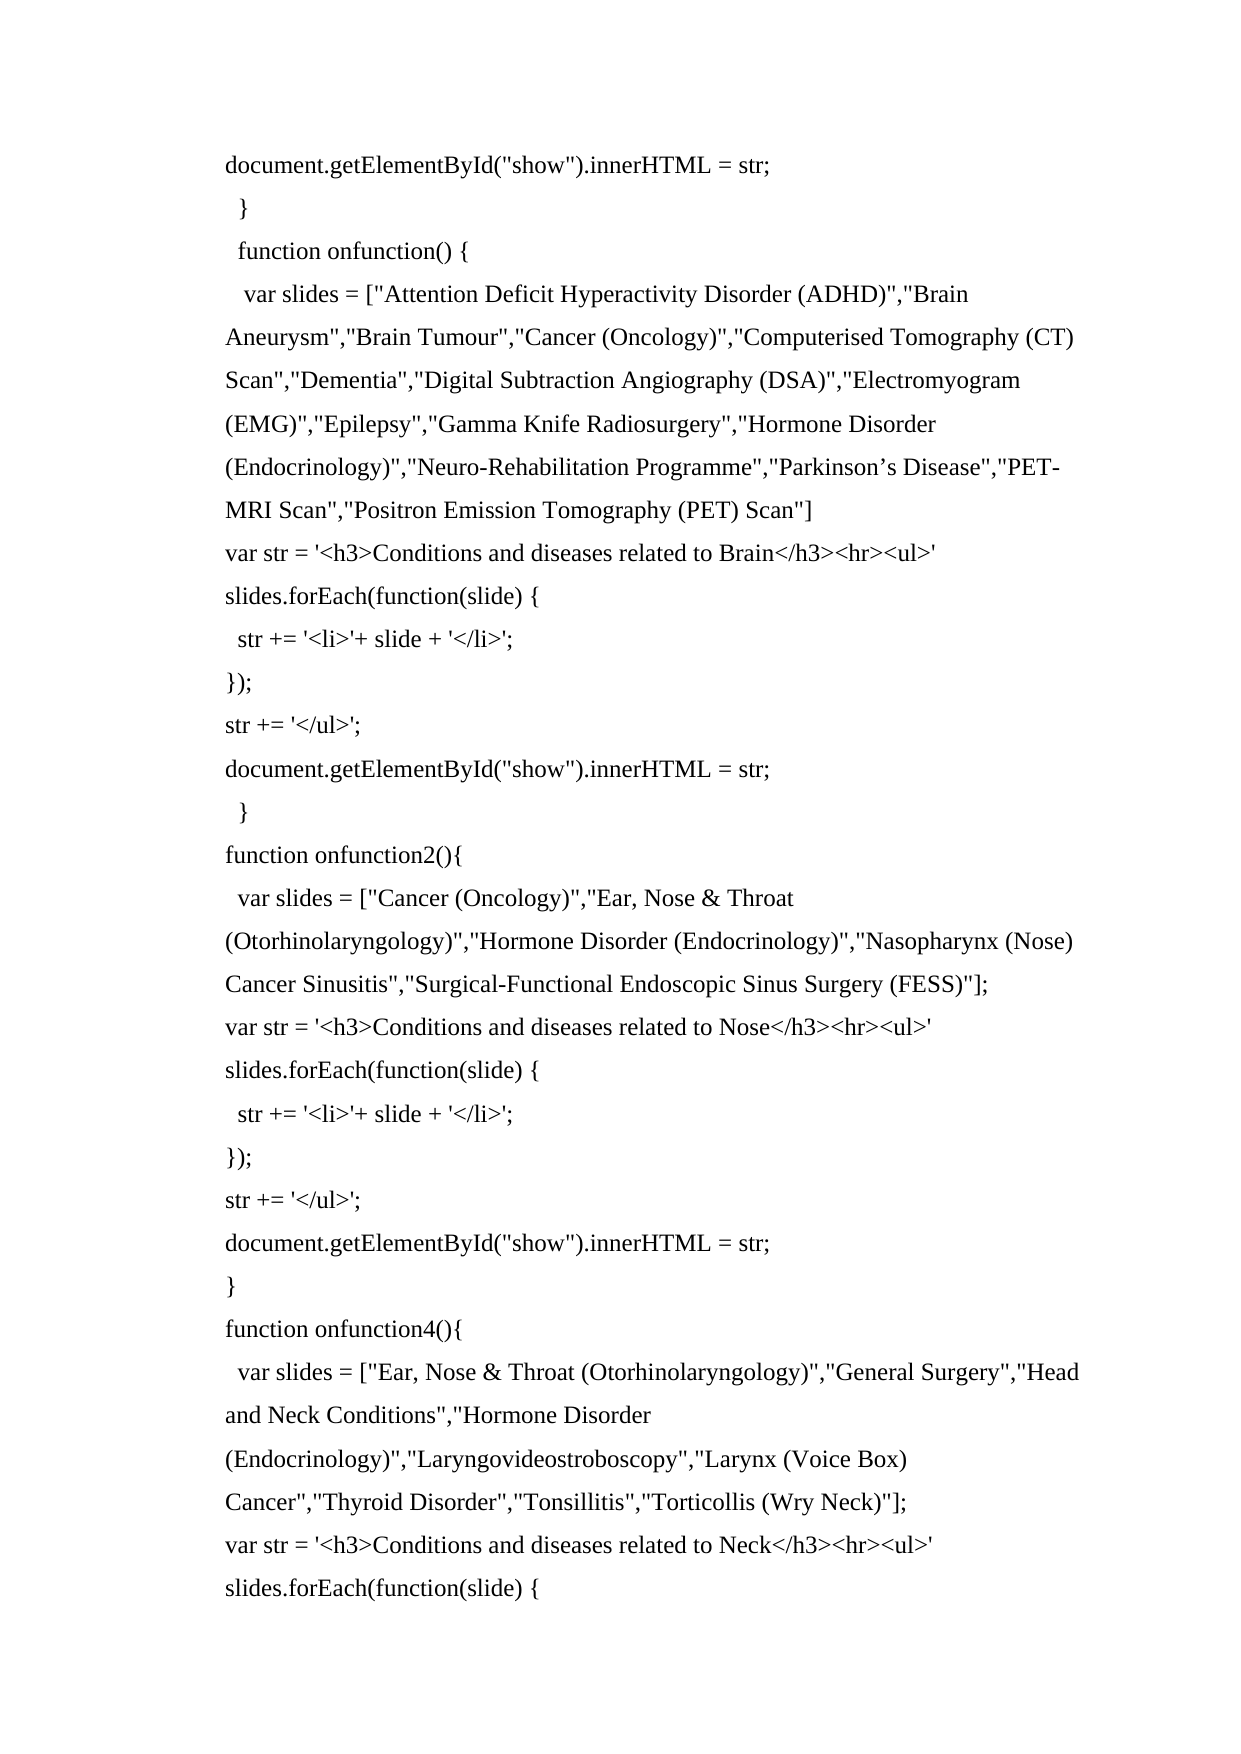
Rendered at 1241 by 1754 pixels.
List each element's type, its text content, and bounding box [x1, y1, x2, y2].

list str += '<li>'+ slide + '</li>'; [225, 1099, 1090, 1127]
list var str = '<h3>Conditions and diseases related to Nose</h3><hr><ul>' [225, 1012, 1090, 1041]
list document.getElementById("show").innerHTML = str; [225, 754, 1090, 782]
list slides.forEach(function(slide) { [225, 1056, 1090, 1084]
list var str = '<h3>Conditions and diseases related to Neck</h3><hr><ul>' [225, 1530, 1090, 1559]
list function onfunction() { [225, 236, 1090, 265]
list var slides = ["Ear, Nose & Throat (Otorhinolaryngology)","General Surgery","Head and Neck Conditions","Hormone Disorder (Endocrinology)","Laryngovideostroboscopy","Larynx (Voice Box) Cancer","Thyroid Disorder","Tonsillitis","Torticollis (Wry Neck)"]; [225, 1357, 1090, 1516]
list function onfunction2(){ [225, 840, 1090, 869]
list str += '</ul>'; [225, 1185, 1090, 1214]
list var str = '<h3>Conditions and diseases related to Brain</h3><hr><ul>' [225, 538, 1090, 567]
list slides.forEach(function(slide) { [225, 581, 1090, 610]
list document.getElementById("show").innerHTML = str; [225, 150, 1090, 179]
list }); [225, 667, 1090, 696]
list } [225, 1271, 1090, 1300]
list slides.forEach(function(slide) { [225, 1573, 1090, 1602]
list var slides = ["Attention Deficit Hyperactivity Disorder (ADHD)","Brain Aneurysm","Brain Tumour","Cancer (Oncology)","Computerised Tomography (CT) Scan","Dementia","Digital Subtraction Angiography (DSA)","Electromyogram (EMG)","Epilepsy","Gamma Knife Radiosurgery","Hormone Disorder (Endocrinology)","Neuro-Rehabilitation Programme","Parkinson’s Disease","PET-MRI Scan","Positron Emission Tomography (PET) Scan"] [225, 279, 1090, 524]
list str += '</ul>'; [225, 711, 1090, 739]
list document.getElementById("show").innerHTML = str; [225, 1228, 1090, 1257]
list var slides = ["Cancer (Oncology)","Ear, Nose & Throat (Otorhinolaryngology)","Hormone Disorder (Endocrinology)","Nasopharynx (Nose) Cancer Sinusitis","Surgical-Functional Endoscopic Sinus Surgery (FESS)"]; [225, 883, 1090, 998]
list } [225, 797, 1090, 826]
list }); [225, 1142, 1090, 1171]
list } [225, 193, 1090, 222]
list str += '<li>'+ slide + '</li>'; [225, 624, 1090, 653]
list function onfunction4(){ [225, 1314, 1090, 1343]
